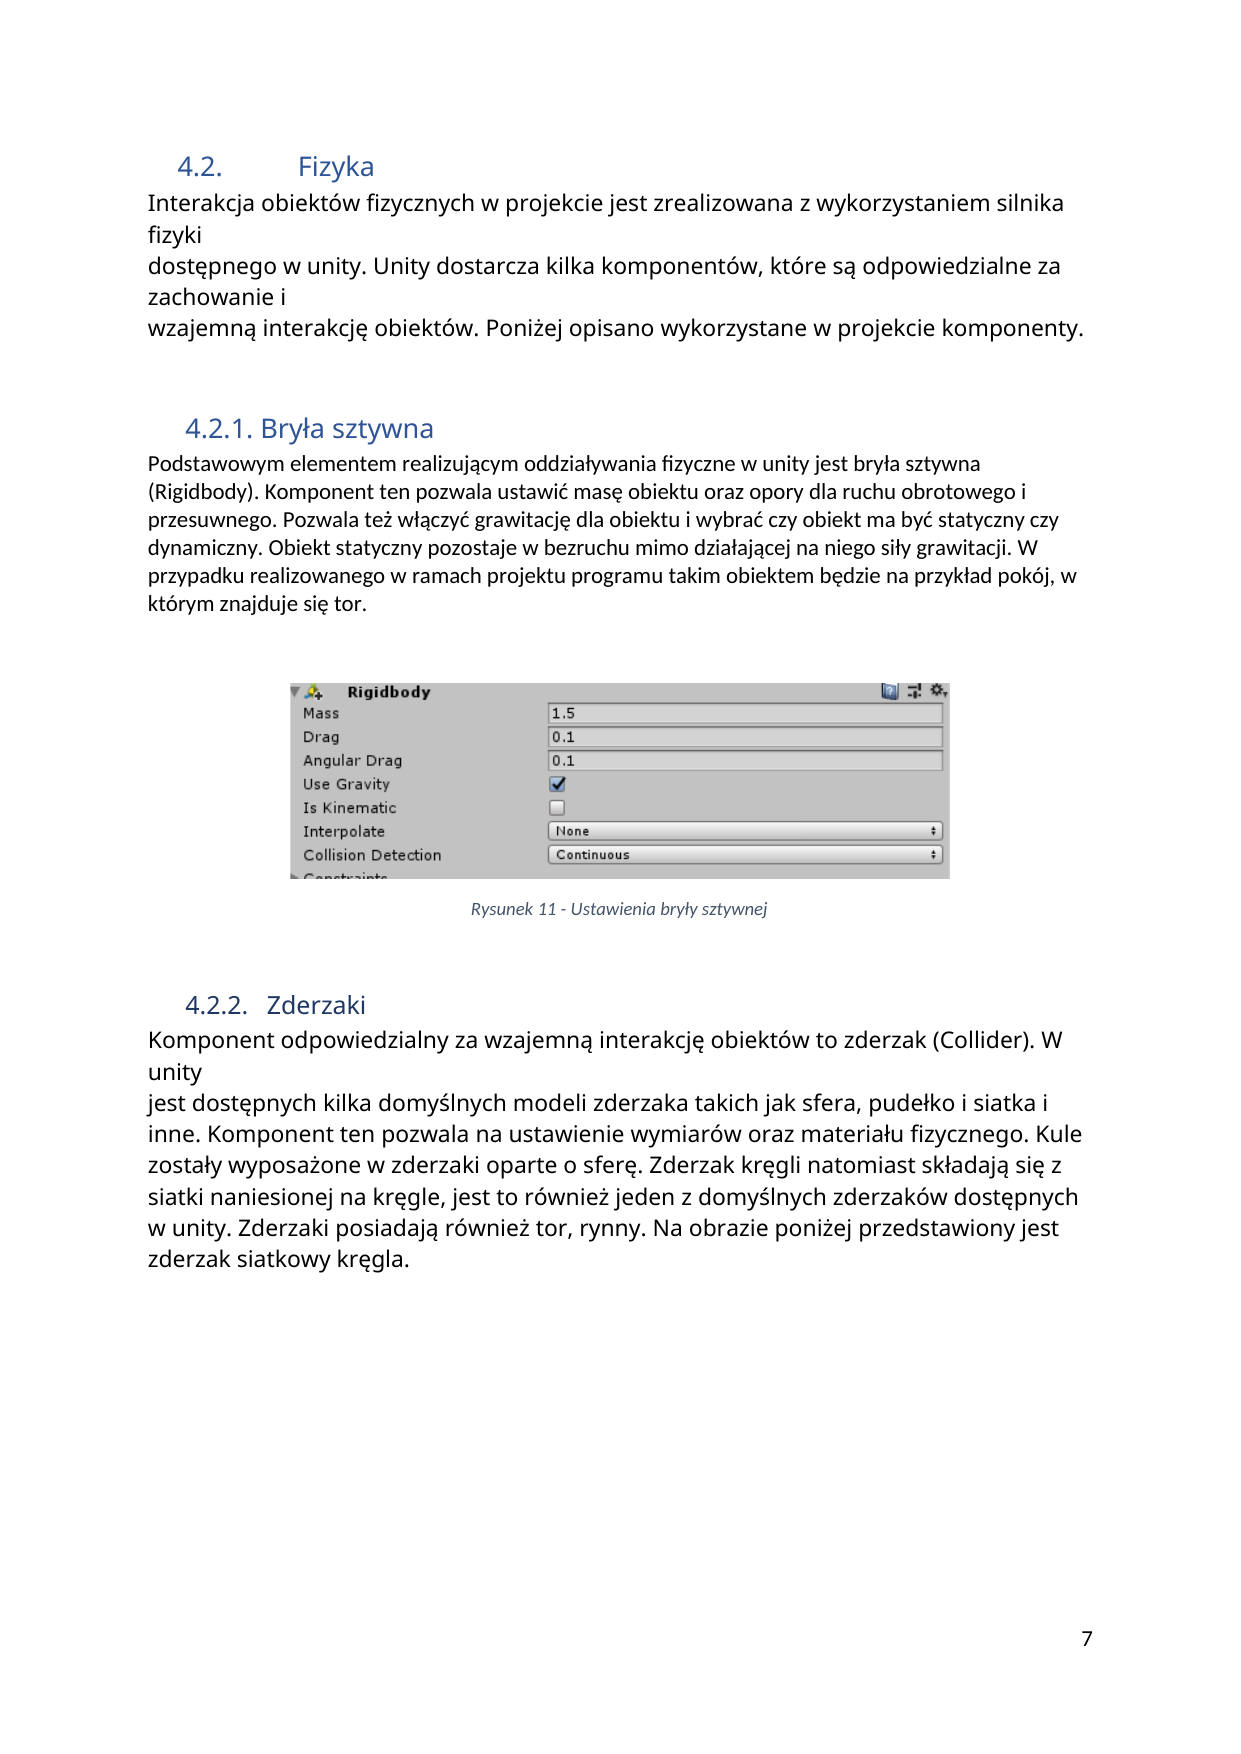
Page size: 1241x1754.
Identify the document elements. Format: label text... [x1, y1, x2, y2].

text przypadku realizowanego w ramach projektu programu takim obiektem będzie na przykład pokój, w [148, 562, 1093, 589]
text Podstawowym elementem realizującym oddziaływania fizyczne w unity jest bryła sztywna [148, 449, 1093, 477]
text którym znajduje się tor. [148, 589, 1093, 618]
text (Rigidbody). Komponent ten pozwala ustawić masę obiektu oraz opory dla ruchu obrotowego i [148, 477, 1093, 506]
text Rysunek 11 - Ustawienia bryły sztywnej [148, 897, 1093, 920]
text przesuwnego. Pozwala też włączyć grawitację dla obiektu i wybrać czy obiekt ma być statyczny czy [148, 506, 1093, 533]
text Komponent odpowiedzialny za wzajemną interakcję obiektów to zderzak (Collider). W unity [148, 1024, 1093, 1087]
text Interakcja obiektów fizycznych w projekcie jest zrealizowana z wykorzystaniem silnika fizyki [148, 187, 1093, 250]
text wzajemną interakcję obiektów. Poniżej opisano wykorzystane w projekcie komponenty. [148, 312, 1093, 344]
subtitle Zderzaki [185, 988, 1093, 1022]
text dynamiczny. Obiekt statyczny pozostaje w bezruchu mimo działającej na niego siły grawitacji. W [148, 533, 1093, 562]
subtitle Bryła sztywna [185, 410, 1093, 447]
subtitle Fizyka [177, 148, 1093, 184]
text dostępnego w unity. Unity dostarcza kilka komponentów, które są odpowiedzialne za zachowanie i [148, 250, 1093, 312]
picture [290, 683, 950, 879]
text jest dostępnych kilka domyślnych modeli zderzaka takich jak sfera, pudełko i siatka i inne. Komponent ten pozwala na ustawienie wymiarów oraz materiału fizycznego. Kule zostały wyposażone w zderzaki oparte o sferę. Zderzak kręgli natomiast składają się z siatki naniesionej na kręgle, jest to również jeden z domyślnych zderzaków dostępnych w unity. Zderzaki posiadają również tor, rynny. Na obrazie poniżej przedstawiony jest zderzak siatkowy kręgla. [148, 1087, 1093, 1274]
